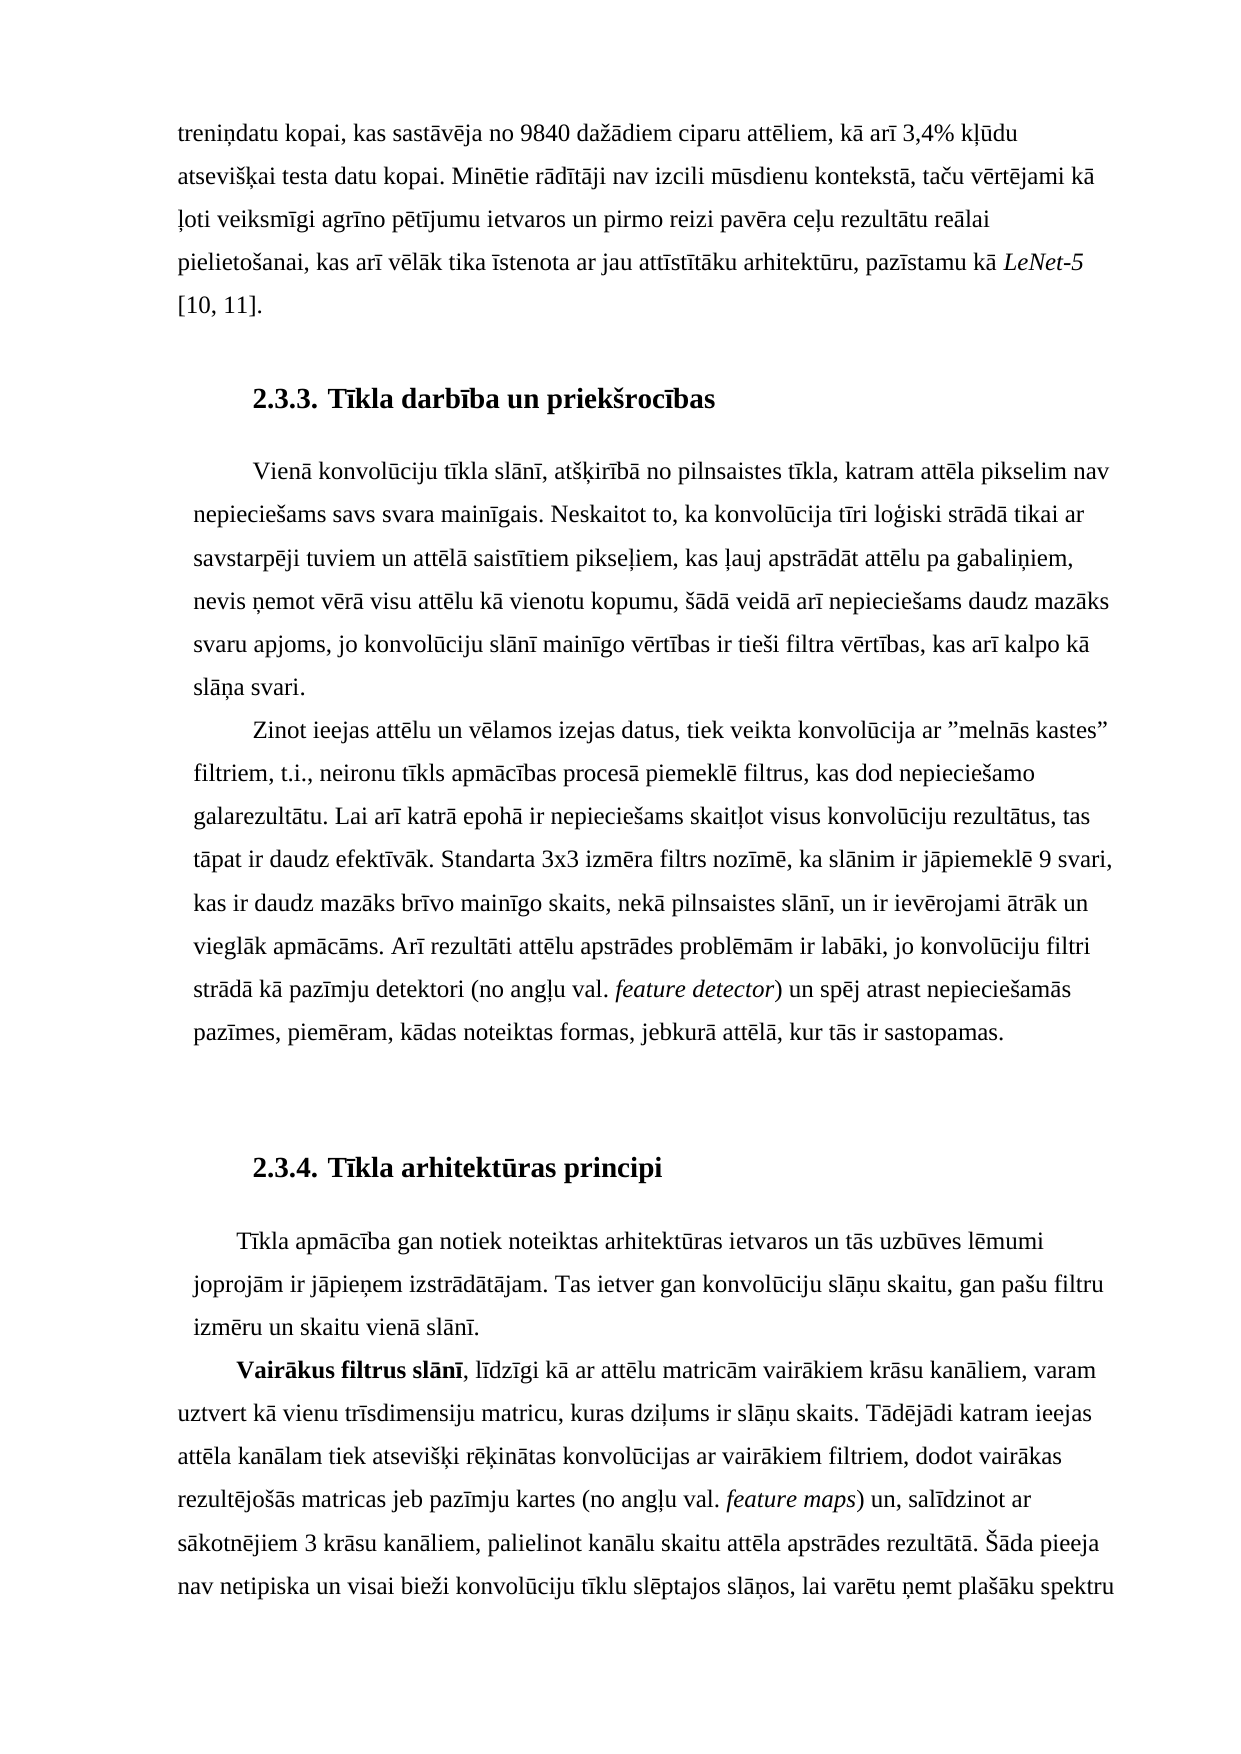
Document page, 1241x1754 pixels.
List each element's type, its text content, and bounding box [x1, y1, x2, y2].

text Zinot ieejas attēlu un vēlamos izejas datus, tiek veikta konvolūcija ar ”melnās kastes” filtriem, t.i., neironu tīkls apmācības procesā piemeklē filtrus, kas dod nepieciešamo galarezultātu. Lai arī katrā epohā ir nepieciešams skaitļot visus konvolūciju rezultātus, tas tāpat ir daudz efektīvāk. Standarta 3x3 izmēra filtrs nozīmē, ka slānim ir jāpiemeklē 9 svari, kas ir daudz mazāks brīvo mainīgo skaits, nekā pilnsaistes slānī, un ir ievērojami ātrāk un vieglāk apmācāms. Arī rezultāti attēlu apstrādes problēmām ir labāki, jo konvolūciju filtri strādā kā pazīmju detektori (no angļu val. feature detector) un spēj atrast nepieciešamās pazīmes, piemēram, kādas noteiktas formas, jebkurā attēlā, kur tās ir sastopamas. [193, 715, 1122, 1046]
subtitle Tīkla darbība un priekšrocības [252, 381, 1122, 414]
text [177, 118, 1122, 319]
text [177, 1355, 1122, 1599]
text Tīkla apmācība gan notiek noteiktas arhitektūras ietvaros un tās uzbūves lēmumi joprojām ir jāpieņem izstrādātājam. Tas ietver gan konvolūciju slāņu skaitu, gan pašu filtru izmēru un skaitu vienā slānī. [193, 1226, 1122, 1341]
text Vienā konvolūciju tīkla slānī, atšķirībā no pilnsaistes tīkla, katram attēla pikselim nav nepieciešams savs svara mainīgais. Neskaitot to, ka konvolūcija tīri loģiski strādā tikai ar savstarpēji tuviem un attēlā saistītiem pikseļiem, kas ļauj apstrādāt attēlu pa gabaliņiem, nevis ņemot vērā visu attēlu kā vienotu kopumu, šādā veidā arī nepieciešams daudz mazāks svaru apjoms, jo konvolūciju slānī mainīgo vērtības ir tieši filtra vērtības, kas arī kalpo kā slāņa svari. [193, 456, 1122, 701]
subtitle Tīkla arhitektūras principi [252, 1151, 1122, 1184]
